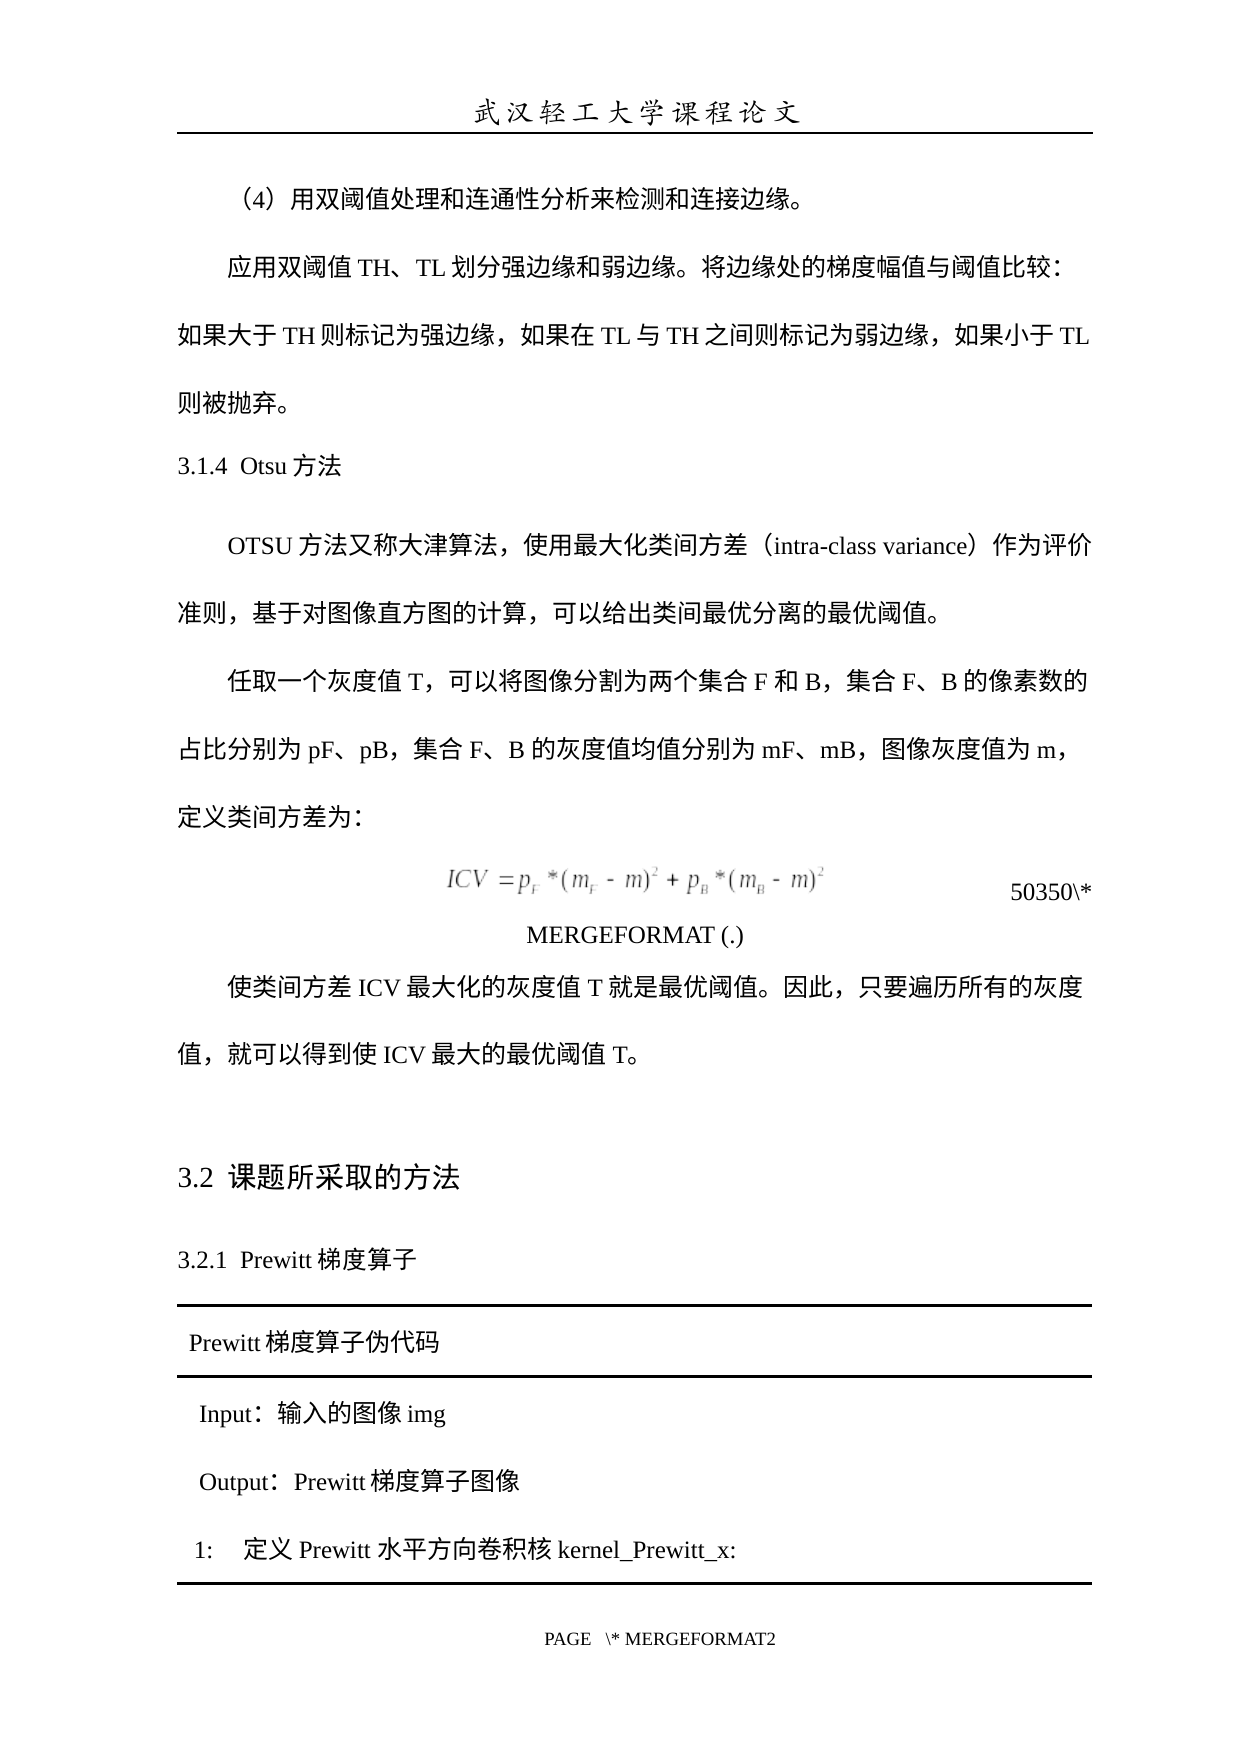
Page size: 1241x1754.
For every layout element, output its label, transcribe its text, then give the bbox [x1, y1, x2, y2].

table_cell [177, 1378, 1092, 1582]
text （4）用双阈值处理和连通性分析来检测和连接边缘。 [177, 164, 1093, 232]
text 任取一个灰度值 T，可以将图像分割为两个集合 F 和 B，集合 F、B 的像素数的占比分别为 pF、pB，集合 F、B 的灰度值均值分别为 mF、mB，图像灰度值为 m，定义类间方差为： [177, 646, 1093, 849]
subtitle Otsu方法 [177, 448, 1093, 482]
text 应用双阈值TH、TL划分强边缘和弱边缘。将边缘处的梯度幅值与阈值比较：如果大于TH则标记为强边缘，如果在TL与TH之间则标记为弱边缘，如果小于TL则被抛弃。 [177, 232, 1093, 436]
text 使类间方差 ICV 最大化的灰度值 T 就是最优阈值。因此，只要遍历所有的灰度值，就可以得到使 ICV 最大的最优阈值 T。 [177, 951, 1093, 1087]
text OTSU 方法又称大津算法，使用最大化类间方差（intra-class variance）作为评价准则，基于对图像直方图的计算，可以给出类间最优分离的最优阈值。 [177, 510, 1093, 646]
table_header Prewitt梯度算子伪代码 [177, 1307, 1092, 1375]
subtitle Prewitt梯度算子 [177, 1242, 1093, 1276]
subtitle 课题所采取的方法 [177, 1142, 1093, 1210]
